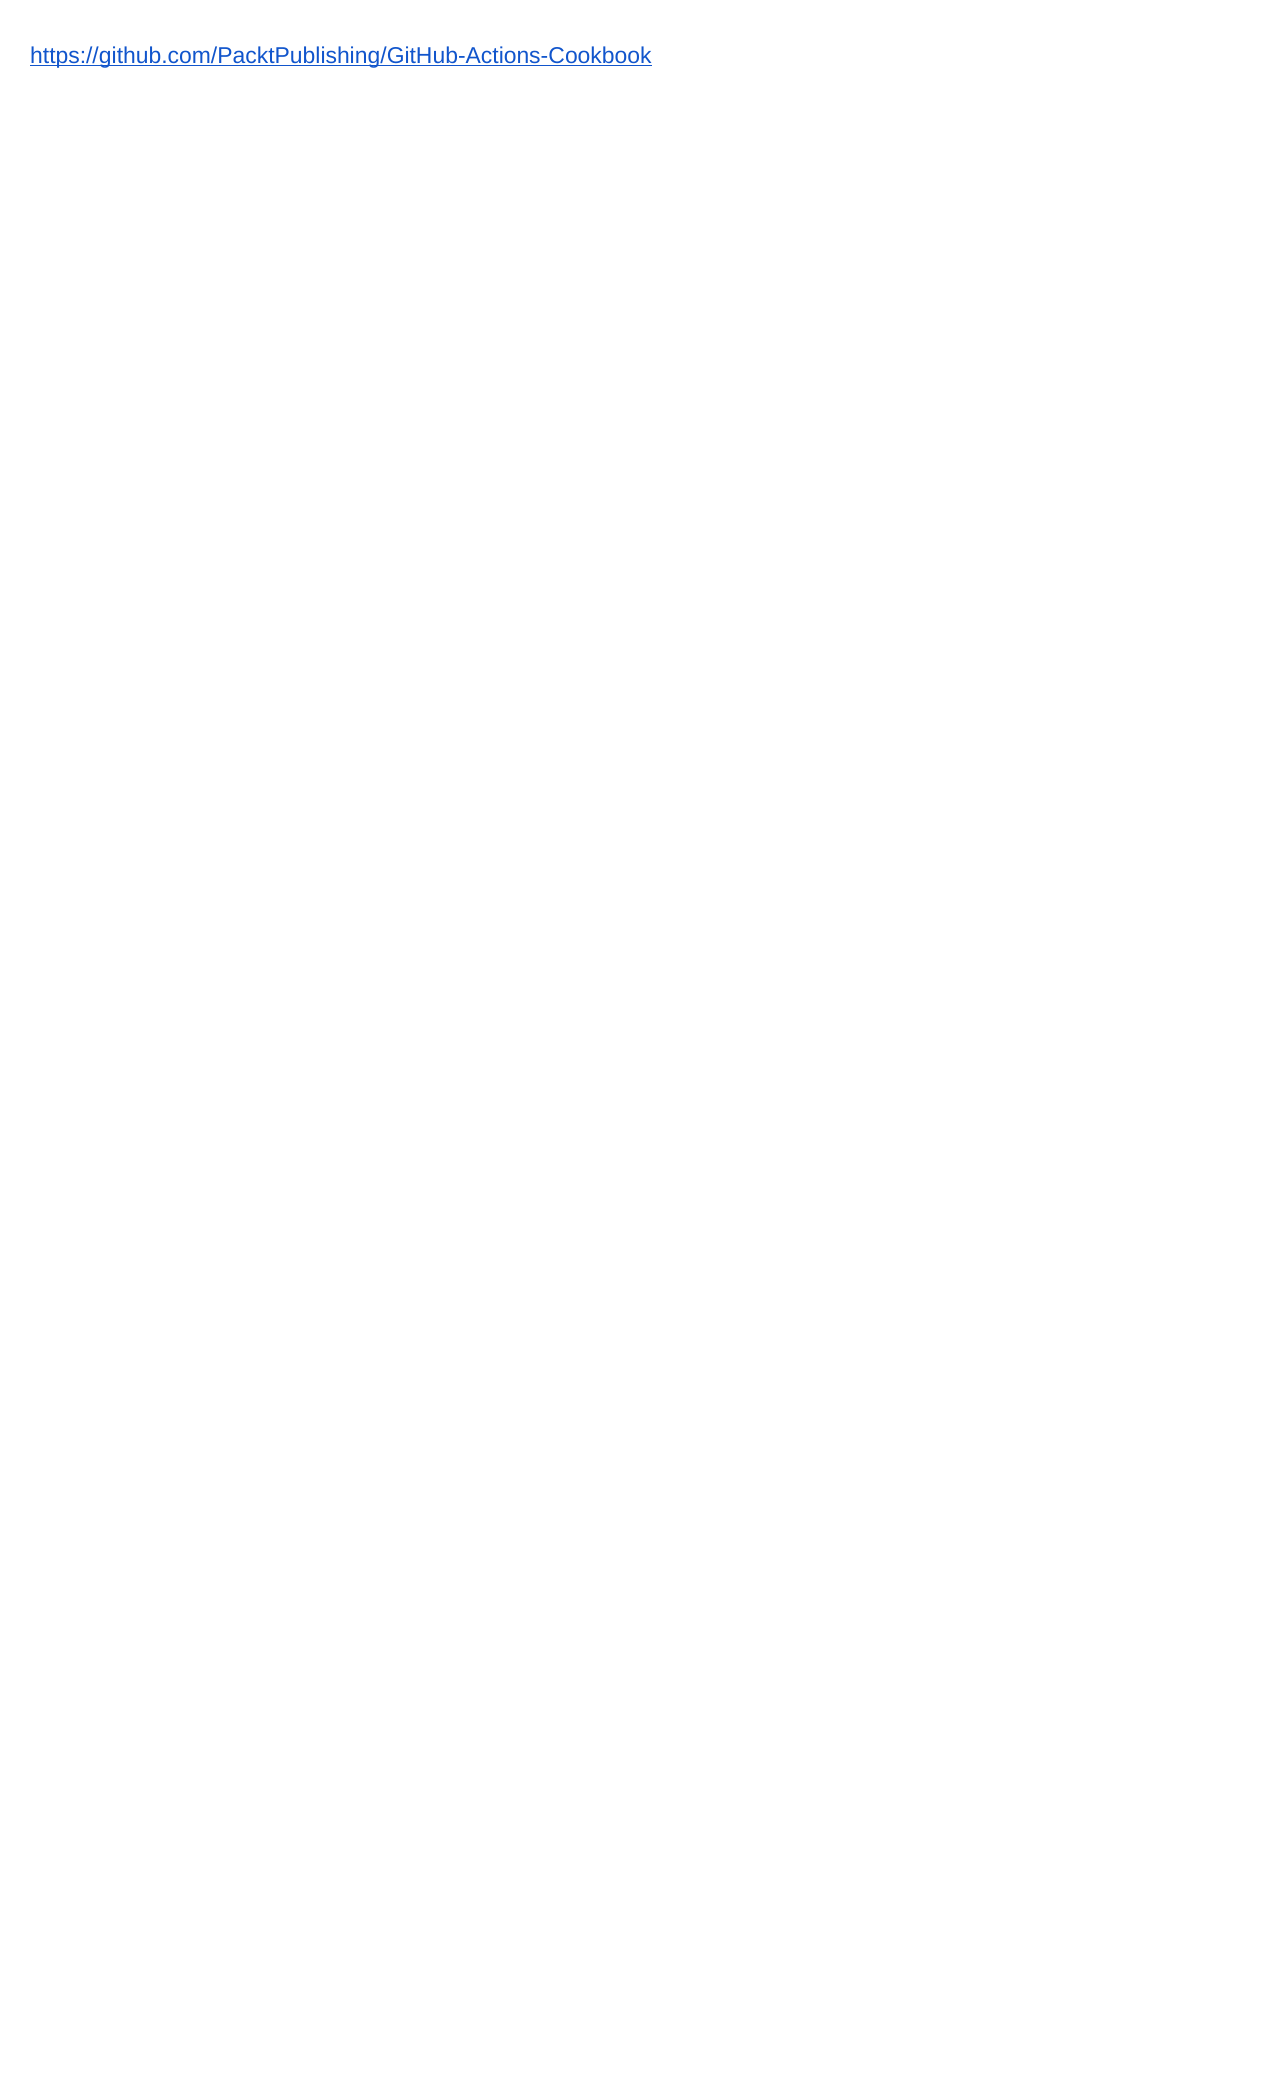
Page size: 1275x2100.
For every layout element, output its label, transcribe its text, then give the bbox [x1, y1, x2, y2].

text https://github.com/PacktPublishing/GitHub-Actions-Cookbook [30, 42, 1245, 69]
